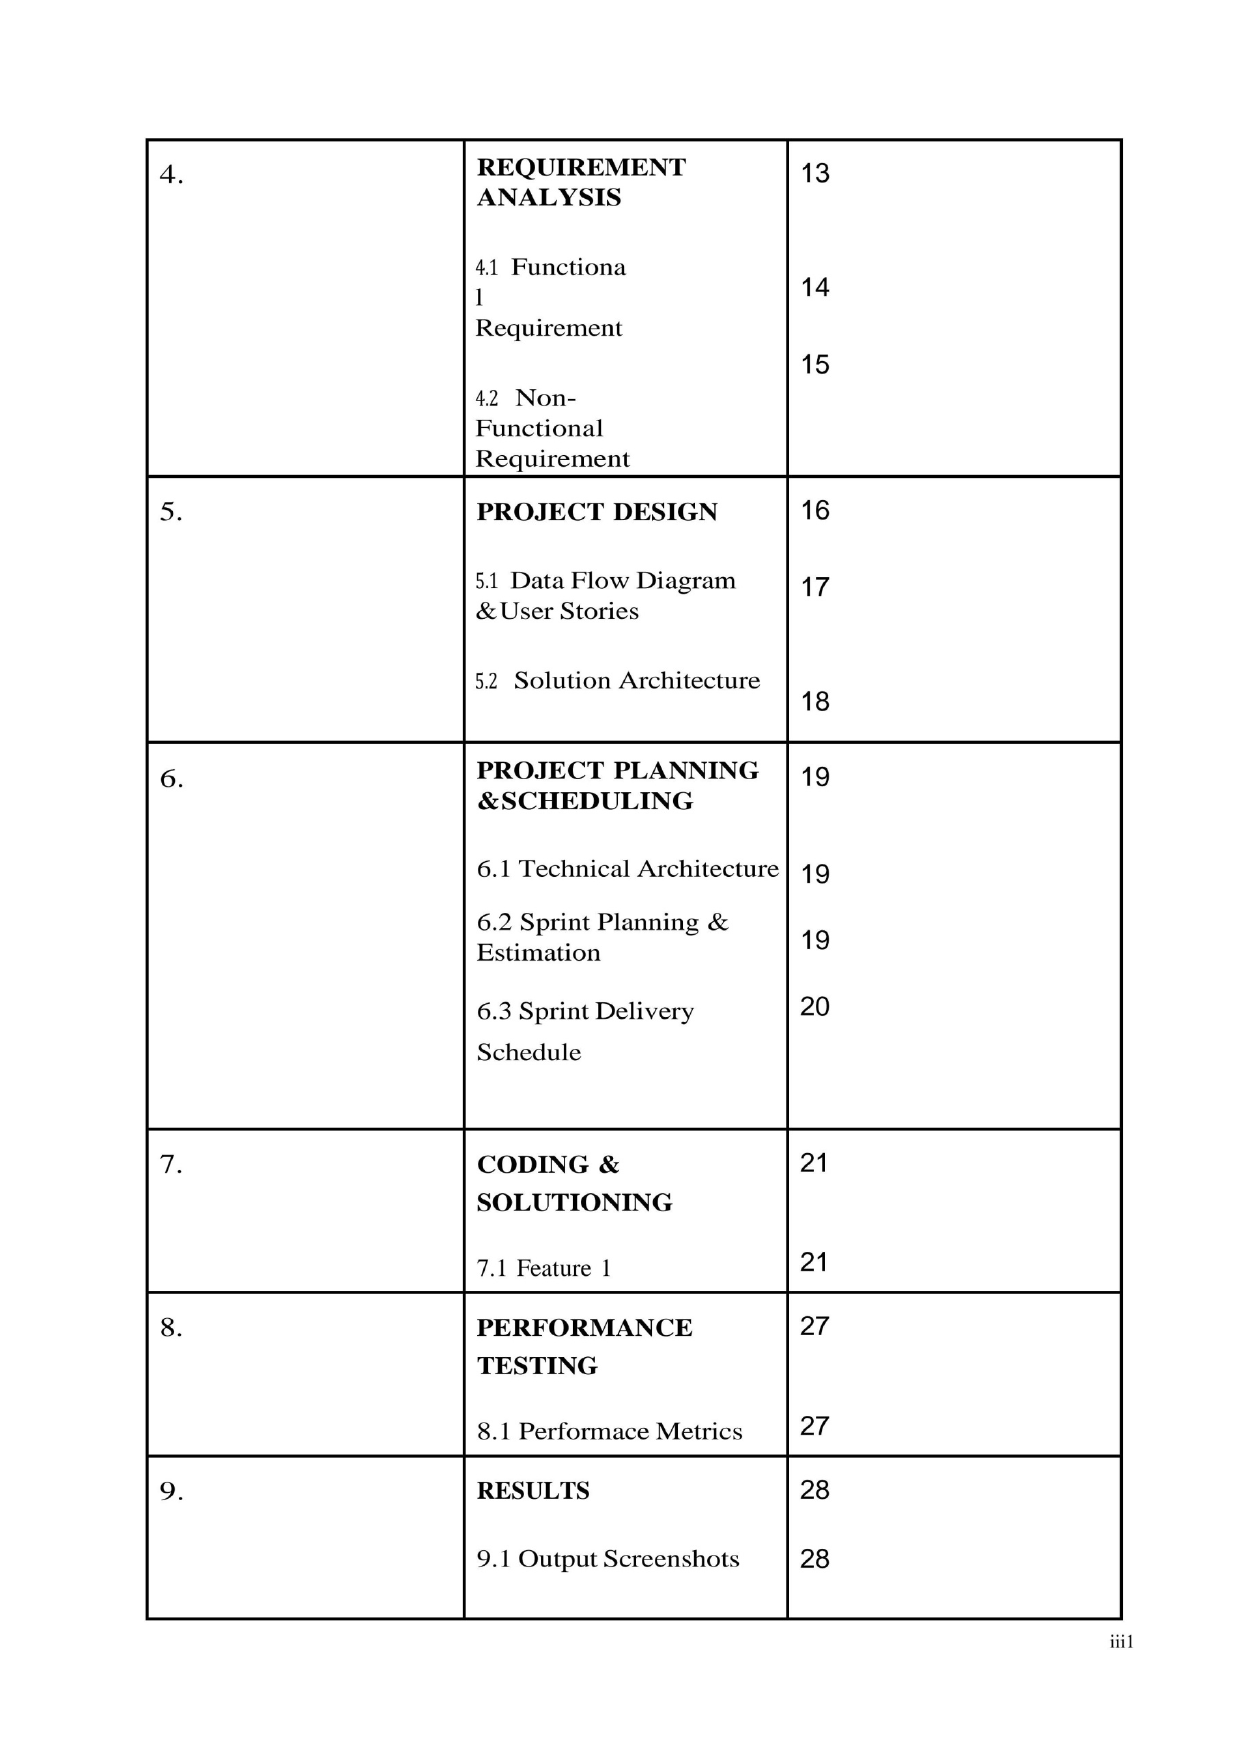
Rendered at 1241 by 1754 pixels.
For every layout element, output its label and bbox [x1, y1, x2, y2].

picture [143, 137, 1135, 1650]
